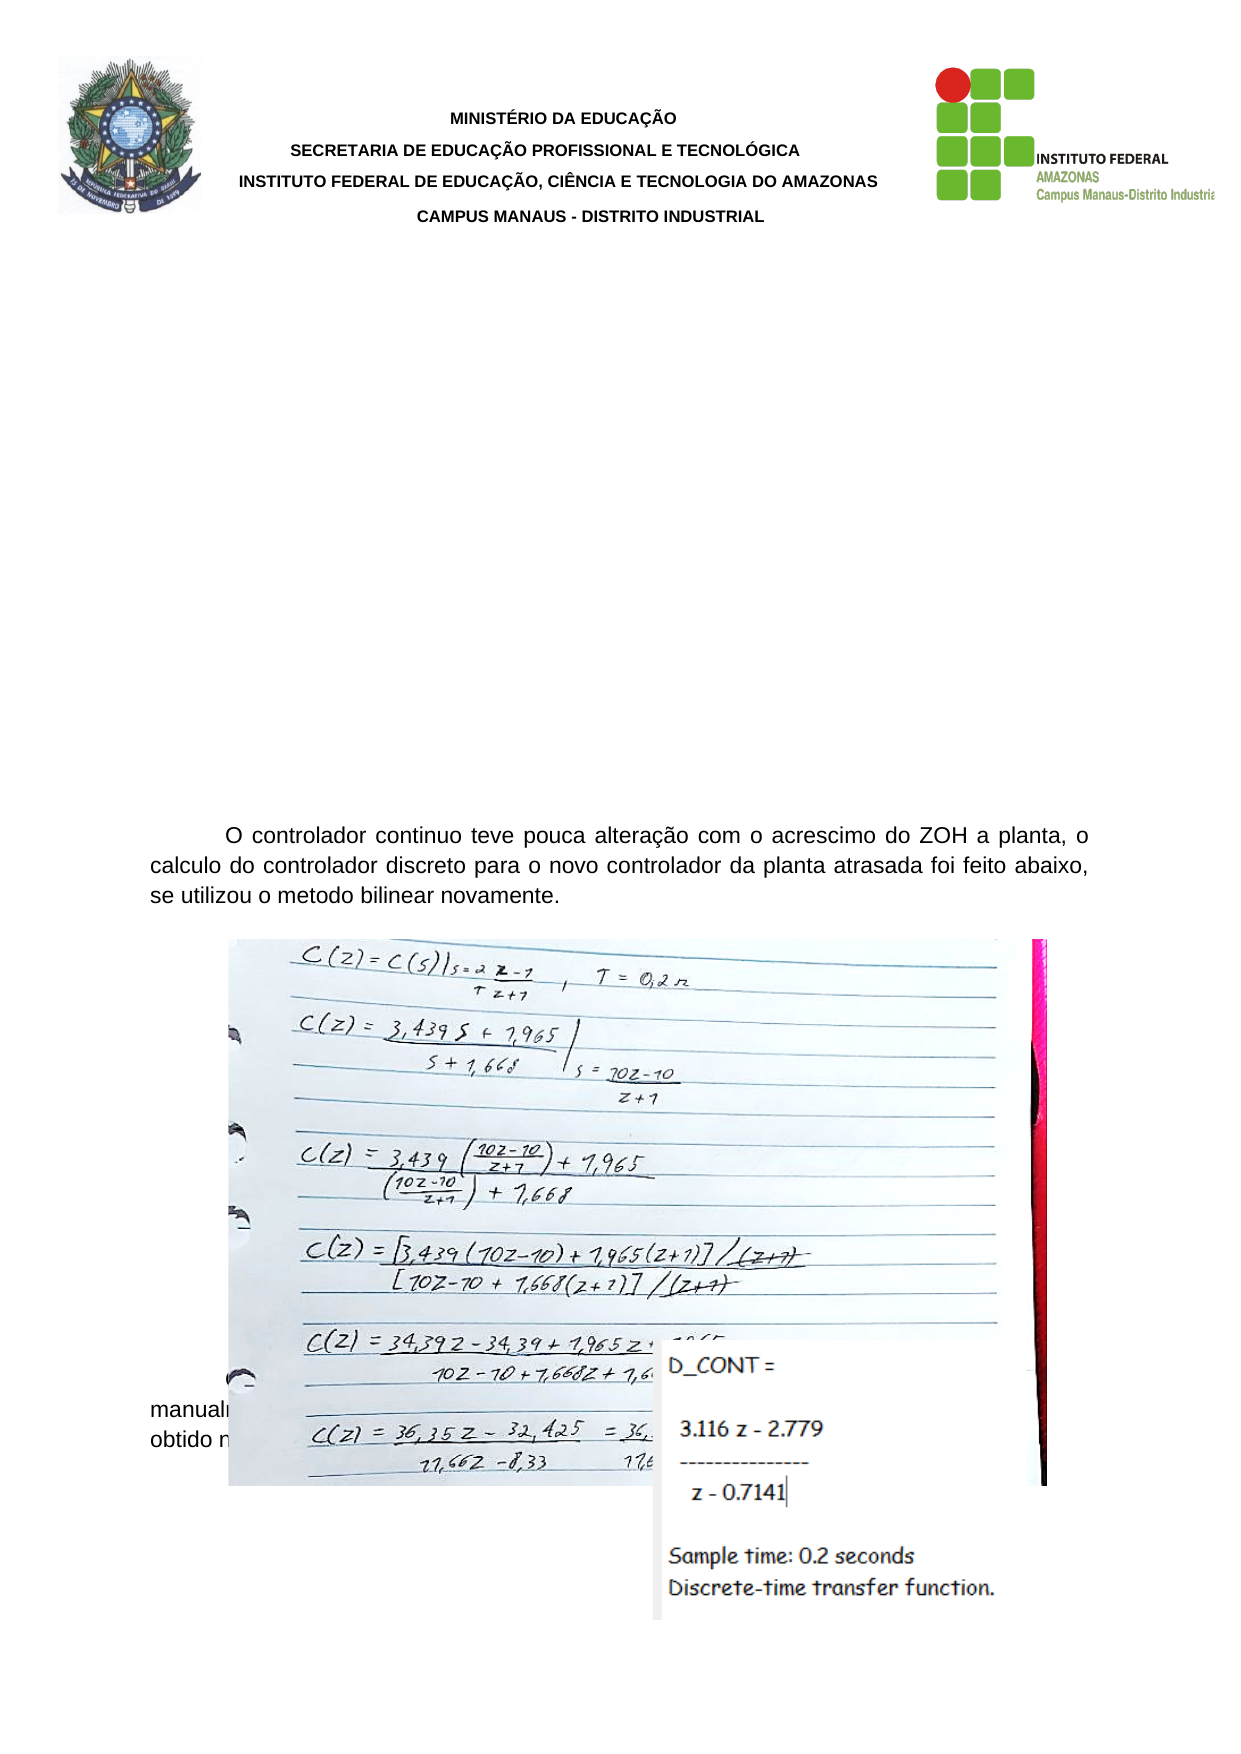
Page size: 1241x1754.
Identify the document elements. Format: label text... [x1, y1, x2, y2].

picture [934, 66, 1215, 204]
picture [57, 56, 202, 214]
text O controlador continuo teve pouca alteração com o acrescimo do ZOH a planta, o calculo do controlador discreto para o novo controlador da planta atrasada foi feito abaixo, se utilizou o metodo bilinear novamente. [150, 822, 1090, 909]
text O resultado obtido manualmente foi igual ao resultado obtido no matlab: [150, 1366, 228, 1453]
picture [228, 939, 1047, 1620]
